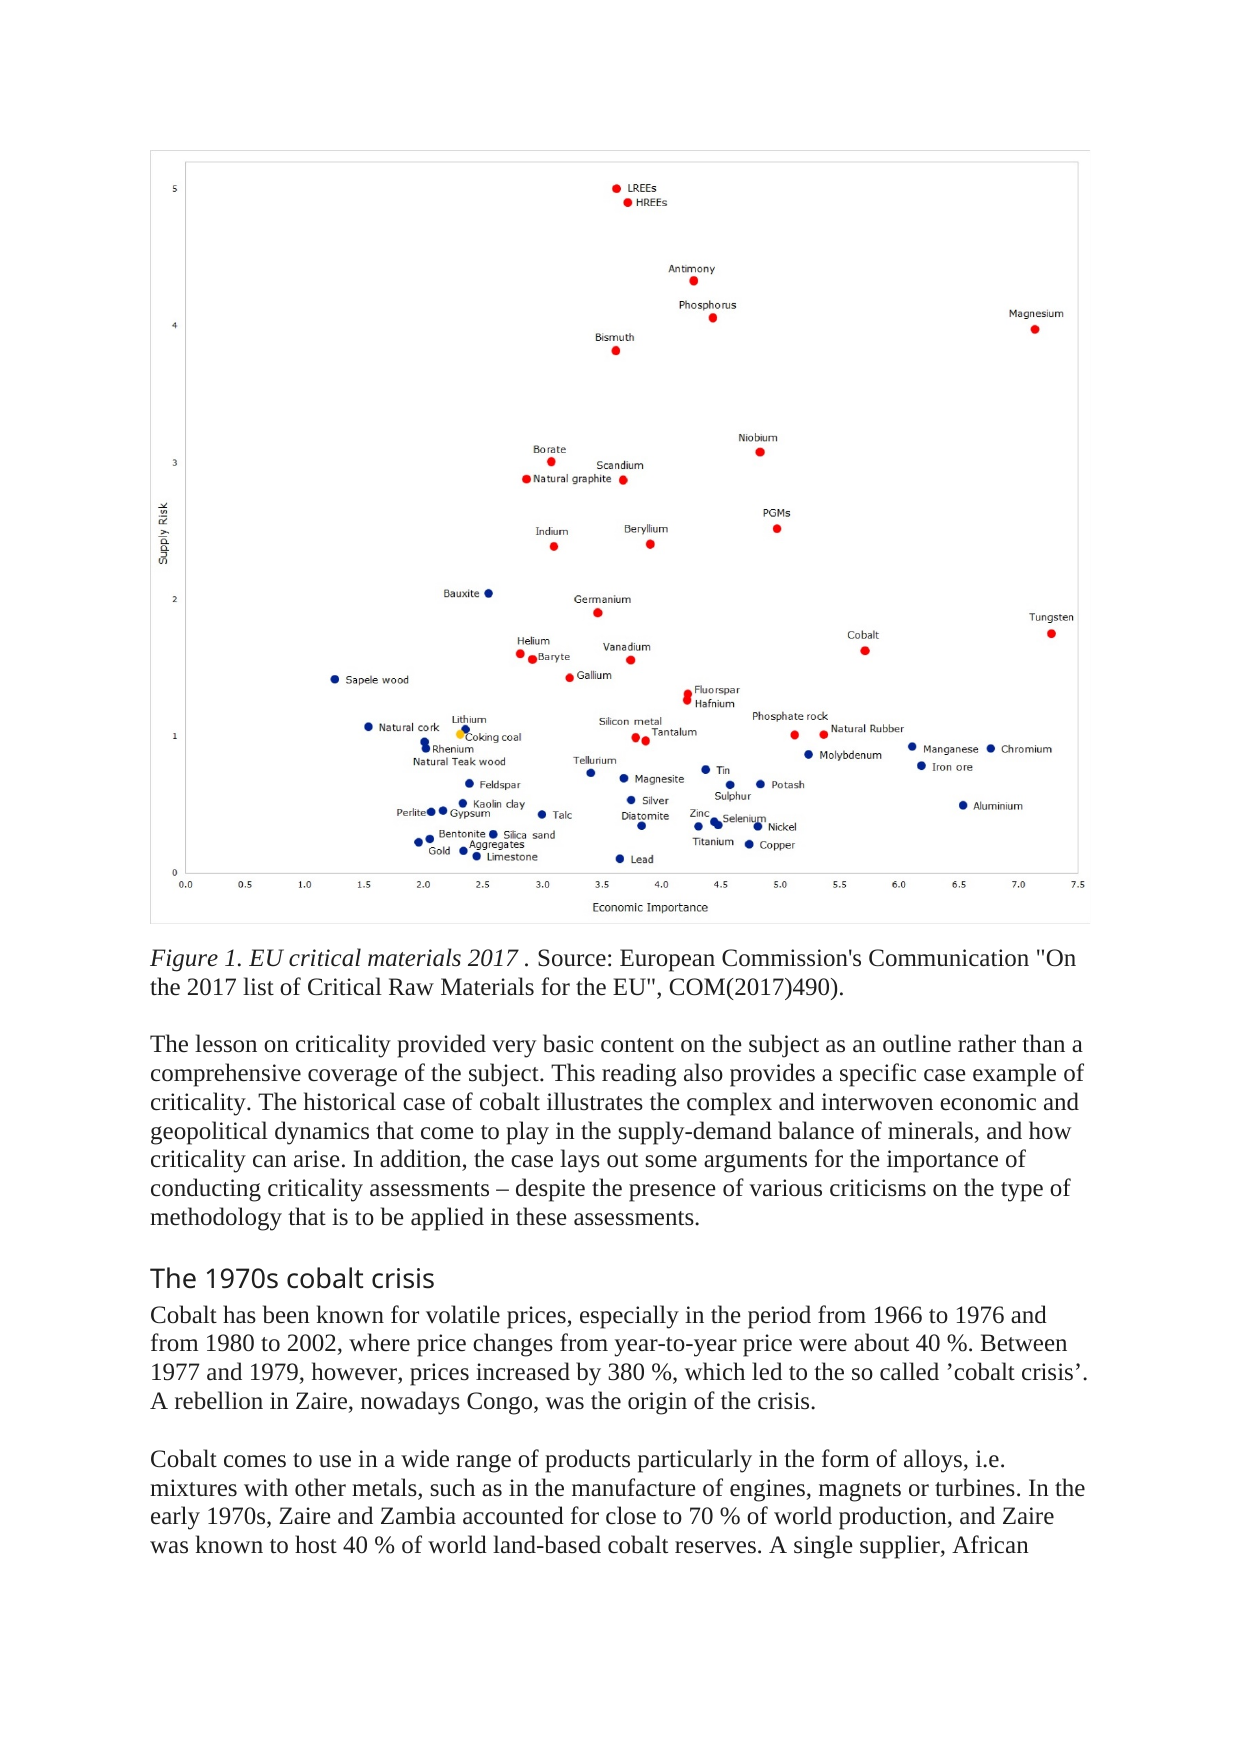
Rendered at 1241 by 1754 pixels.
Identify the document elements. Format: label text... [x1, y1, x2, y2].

text The lesson on criticality provided very basic content on the subject as an outline rather than a comprehensive coverage of the subject. This reading also provides a specific case example of criticality. The historical case of cobalt illustrates the complex and interwoven economic and geopolitical dynamics that come to play in the supply-demand balance of minerals, and how criticality can arise. In addition, the case lays out some arguments for the importance of conducting criticality assessments – despite the presence of various criticisms on the type of methodology that is to be applied in these assessments. [150, 1029, 1090, 1231]
subtitle The 1970s cobalt crisis [150, 1260, 1090, 1297]
text Cobalt has been known for volatile prices, especially in the period from 1966 to 1976 and from 1980 to 2002, where price changes from year-to-year price were about 40 %. Between 1977 and 1979, however, prices increased by 380 %, which led to the so called ’cobalt crisis’. A rebellion in Zaire, nowadays Congo, was the origin of the crisis. [150, 1300, 1090, 1415]
picture [150, 150, 1091, 924]
text Figure 1. EU critical materials 2017 . Source: European Commission's Communication "On the 2017 list of Critical Raw Materials for the EU", COM(2017)490). [150, 943, 1090, 1000]
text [150, 1444, 1090, 1559]
